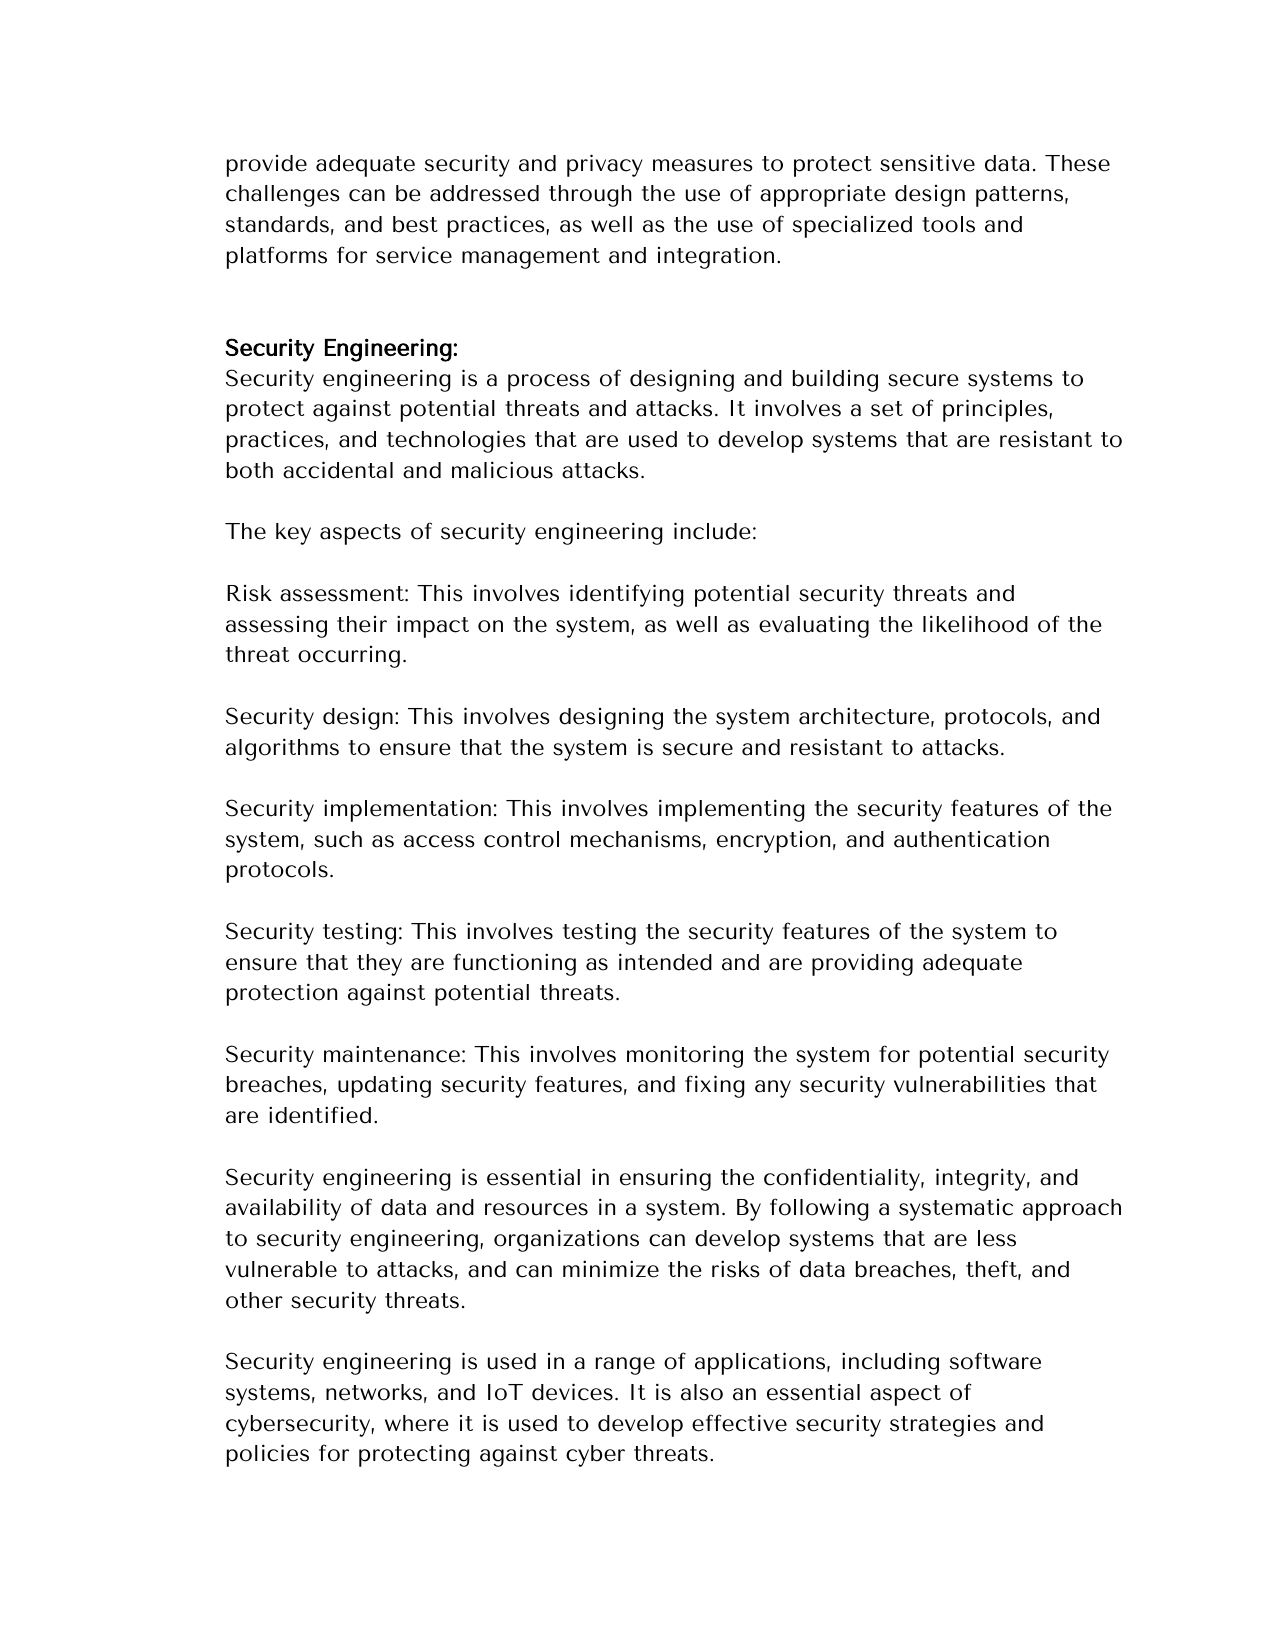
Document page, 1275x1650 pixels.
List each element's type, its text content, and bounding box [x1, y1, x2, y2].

text Security testing: This involves testing the security features of the system to ensure that they are functioning as intended and are providing adequate protection against potential threats. [225, 918, 1125, 1006]
text Security engineering is a process of designing and building secure systems to protect against potential threats and attacks. It involves a set of principles, practices, and technologies that are used to develop systems that are resistant to both accidental and malicious attacks. [225, 365, 1125, 484]
text Security Engineering: [225, 334, 1125, 361]
text Security engineering is used in a range of applications, including software systems, networks, and IoT devices. It is also an essential aspect of cybersecurity, where it is used to develop effective security strategies and policies for protecting against cyber threats. [225, 1348, 1125, 1467]
text The key aspects of security engineering include: [225, 519, 1125, 546]
text Security design: This involves designing the system architecture, protocols, and algorithms to ensure that the system is secure and resistant to attacks. [225, 703, 1125, 761]
text Risk assessment: This involves identifying potential security threats and assessing their impact on the system, as well as evaluating the likelihood of the threat occurring. [225, 580, 1125, 668]
text Security engineering is essential in ensuring the confidentiality, integrity, and availability of data and resources in a system. By following a systematic approach to security engineering, organizations can develop systems that are less vulnerable to attacks, and can minimize the risks of data breaches, theft, and other security threats. [225, 1164, 1125, 1314]
text Security maintenance: This involves monitoring the system for potential security breaches, updating security features, and fixing any security vulnerabilities that are identified. [225, 1041, 1125, 1129]
text Security implementation: This involves implementing the security features of the system, such as access control mechanisms, encryption, and authentication protocols. [225, 795, 1125, 883]
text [225, 150, 1125, 269]
